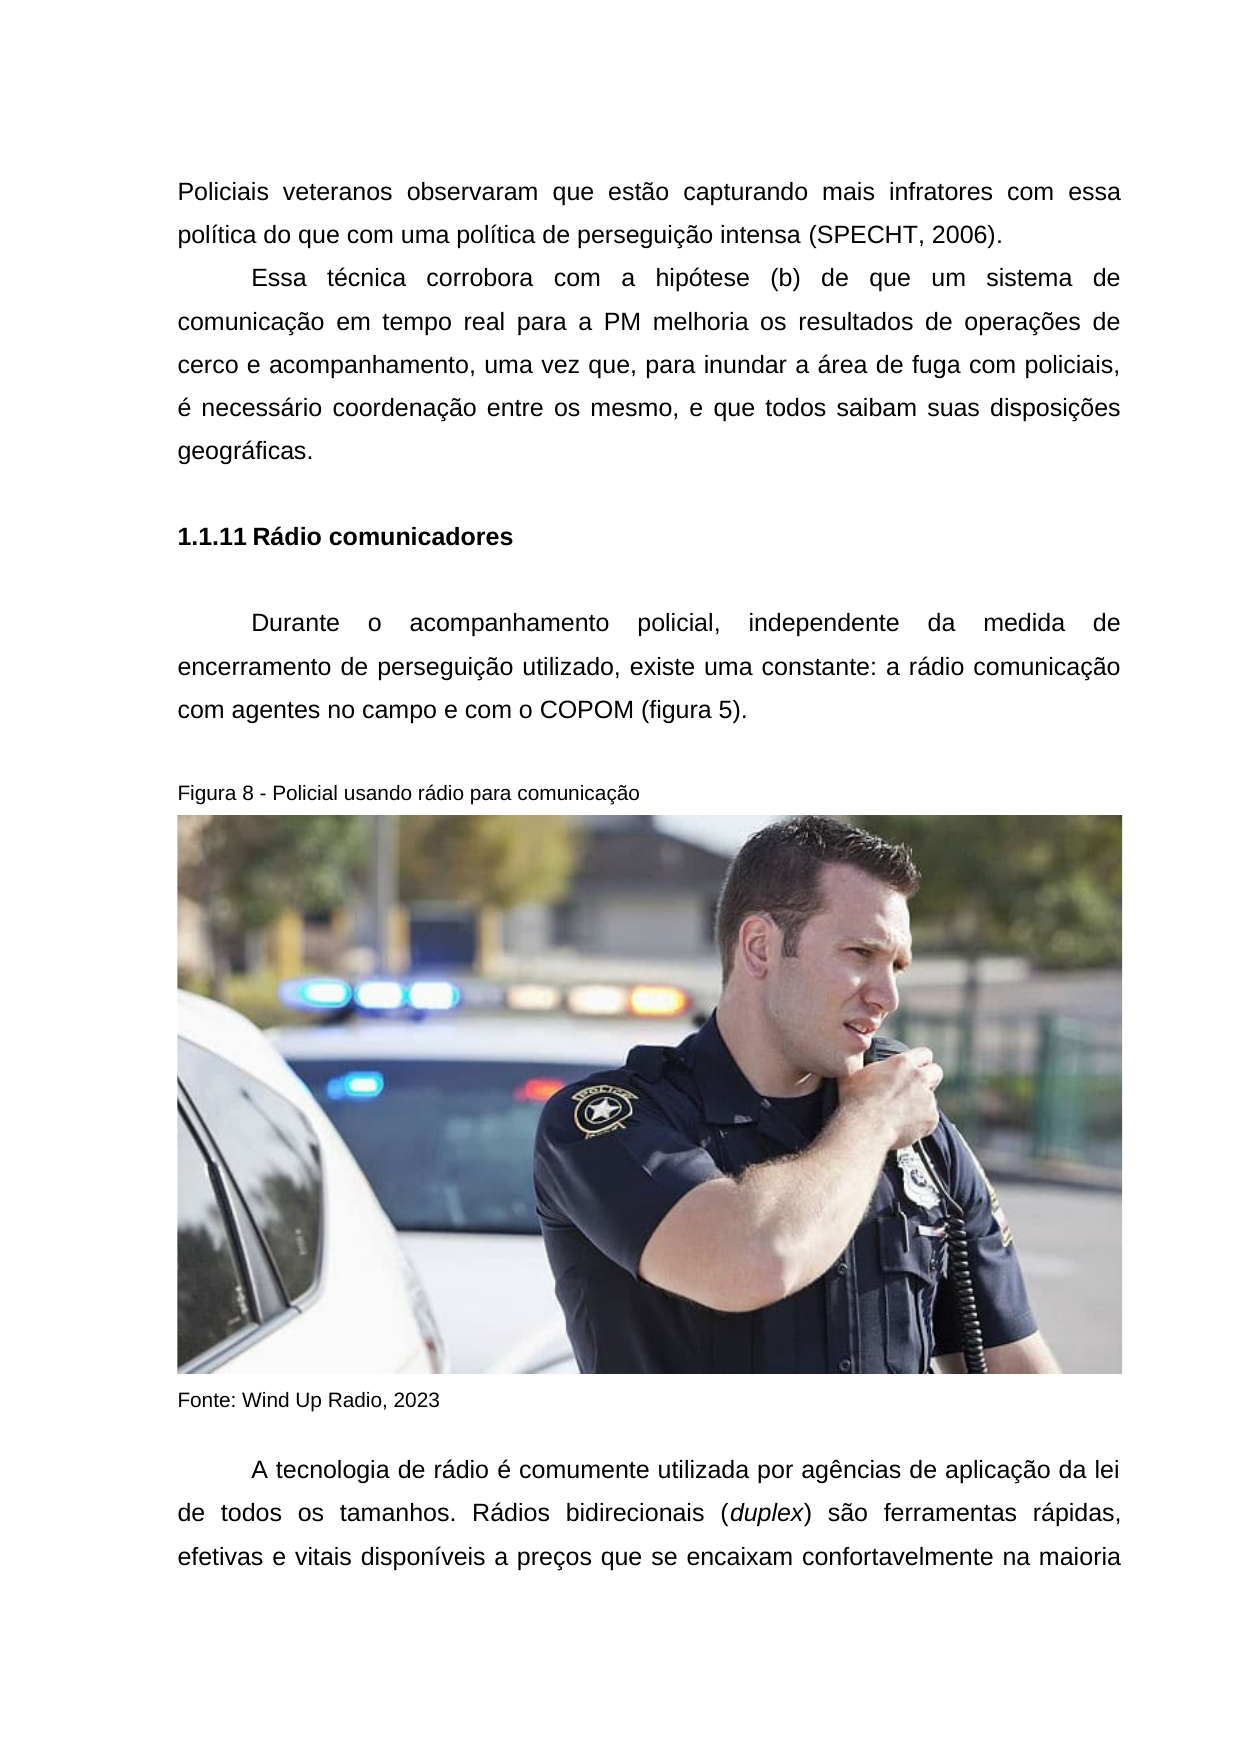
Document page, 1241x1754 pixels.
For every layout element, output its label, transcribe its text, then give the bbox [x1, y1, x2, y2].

text Fonte: Wind Up Radio, 2023 [177, 1388, 1122, 1412]
text Essa técnica corrobora com a hipótese (b) de que um sistema de comunicação em tempo real para a PM melhoria os resultados de operações de cerco e acompanhamento, uma vez que, para inundar a área de fuga com policiais, é necessário coordenação entre os mesmo, e que todos saibam suas disposições geográficas. [177, 263, 1122, 465]
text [177, 177, 1122, 249]
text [177, 1455, 1122, 1570]
subtitle Rádio comunicadores [177, 522, 1122, 551]
text Durante o acompanhamento policial, independente da medida de encerramento de perseguição utilizado, existe uma constante: a rádio comunicação com agentes no campo e com o COPOM (figura 5). [177, 608, 1122, 723]
picture [177, 815, 1123, 1374]
text Figura 8 - Policial usando rádio para comunicação [177, 781, 1122, 805]
